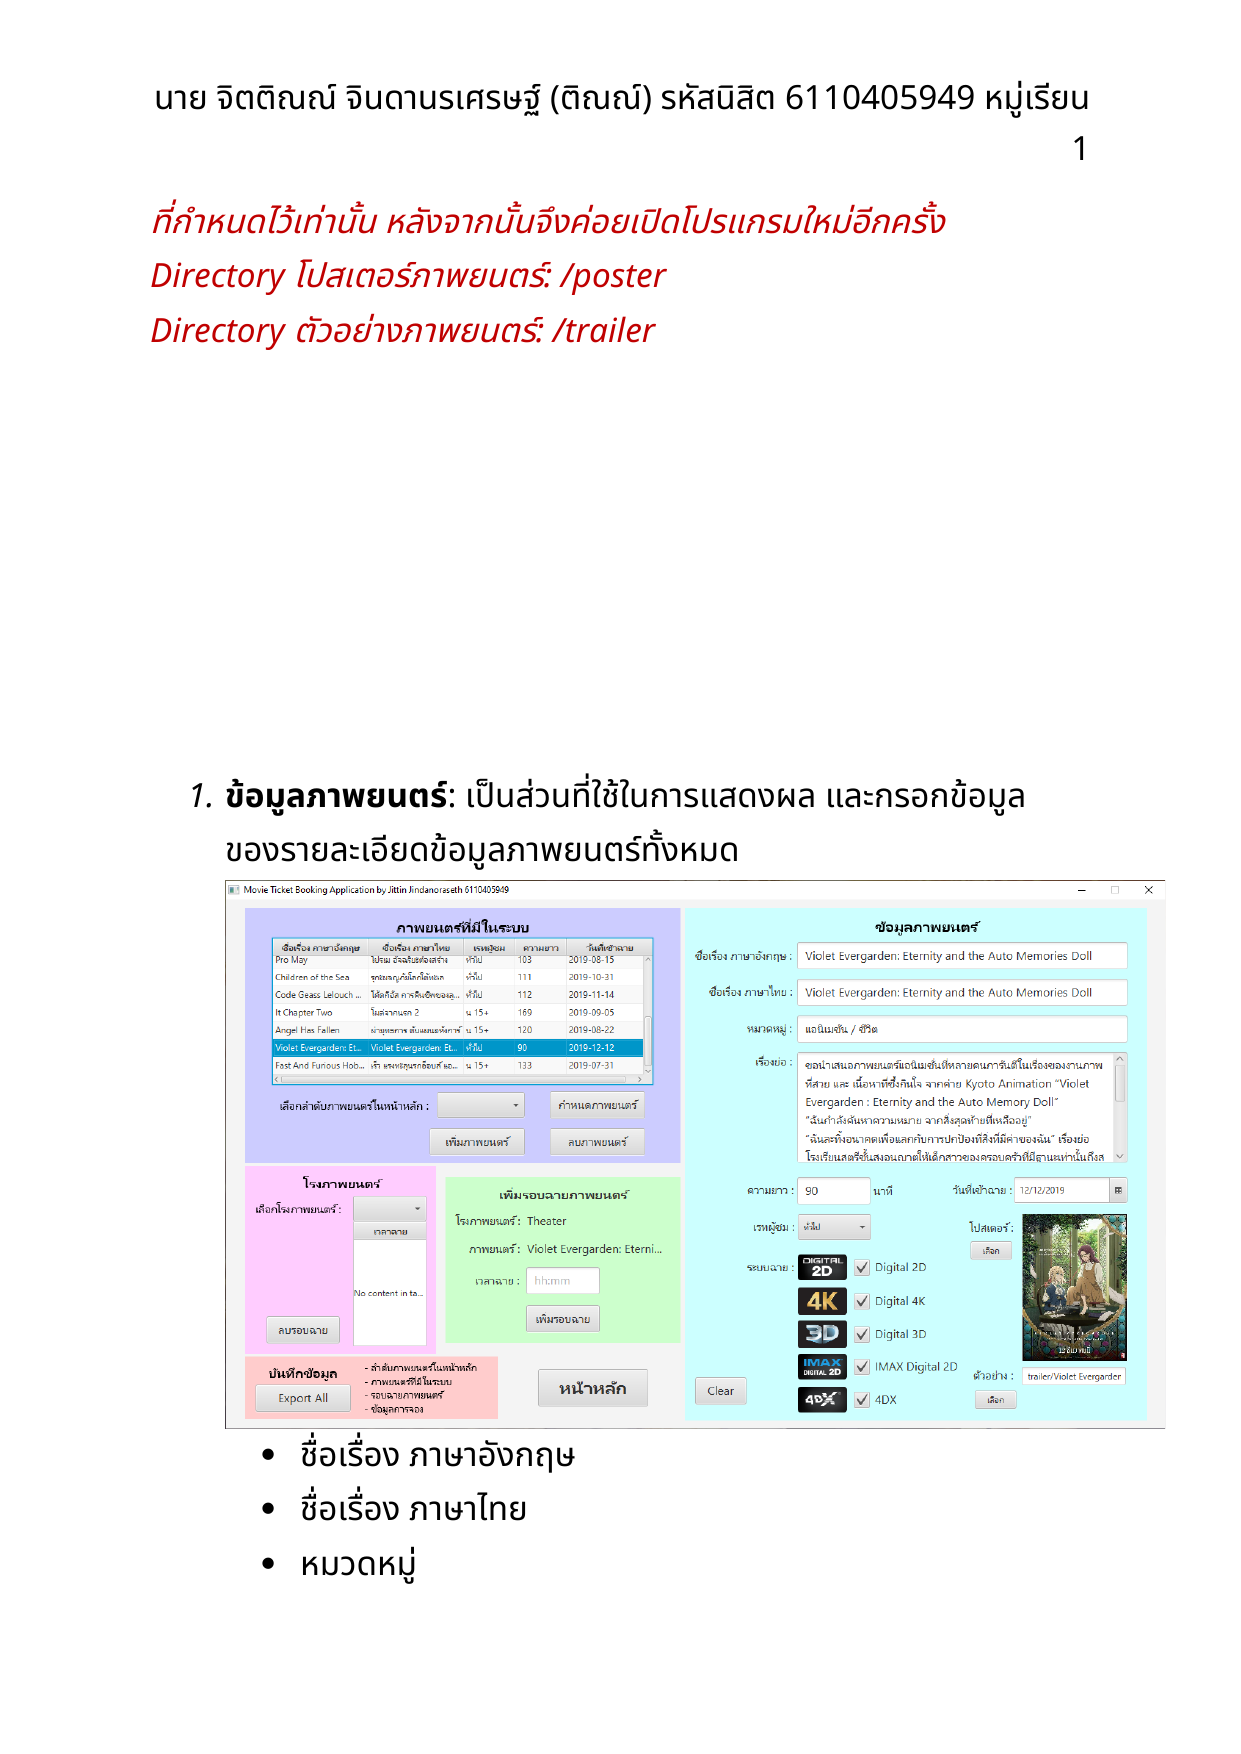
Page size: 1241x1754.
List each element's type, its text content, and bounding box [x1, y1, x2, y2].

picture [225, 880, 1166, 1429]
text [150, 198, 1090, 357]
list ข้อมูลภาพยนตร์: เป็นส่วนที่ใช้ในการแสดงผล และกรอกข้อมูล ของรายละเอียดข้อมูลภาพยนตร์ทั้งหมด [187, 772, 1090, 877]
list ชื่อเรื่อง ภาษาไทย [262, 1485, 1090, 1536]
list หมวดหมู่ [262, 1539, 1090, 1590]
list ชื่อเรื่อง ภาษาอังกฤษ [262, 1431, 1090, 1481]
